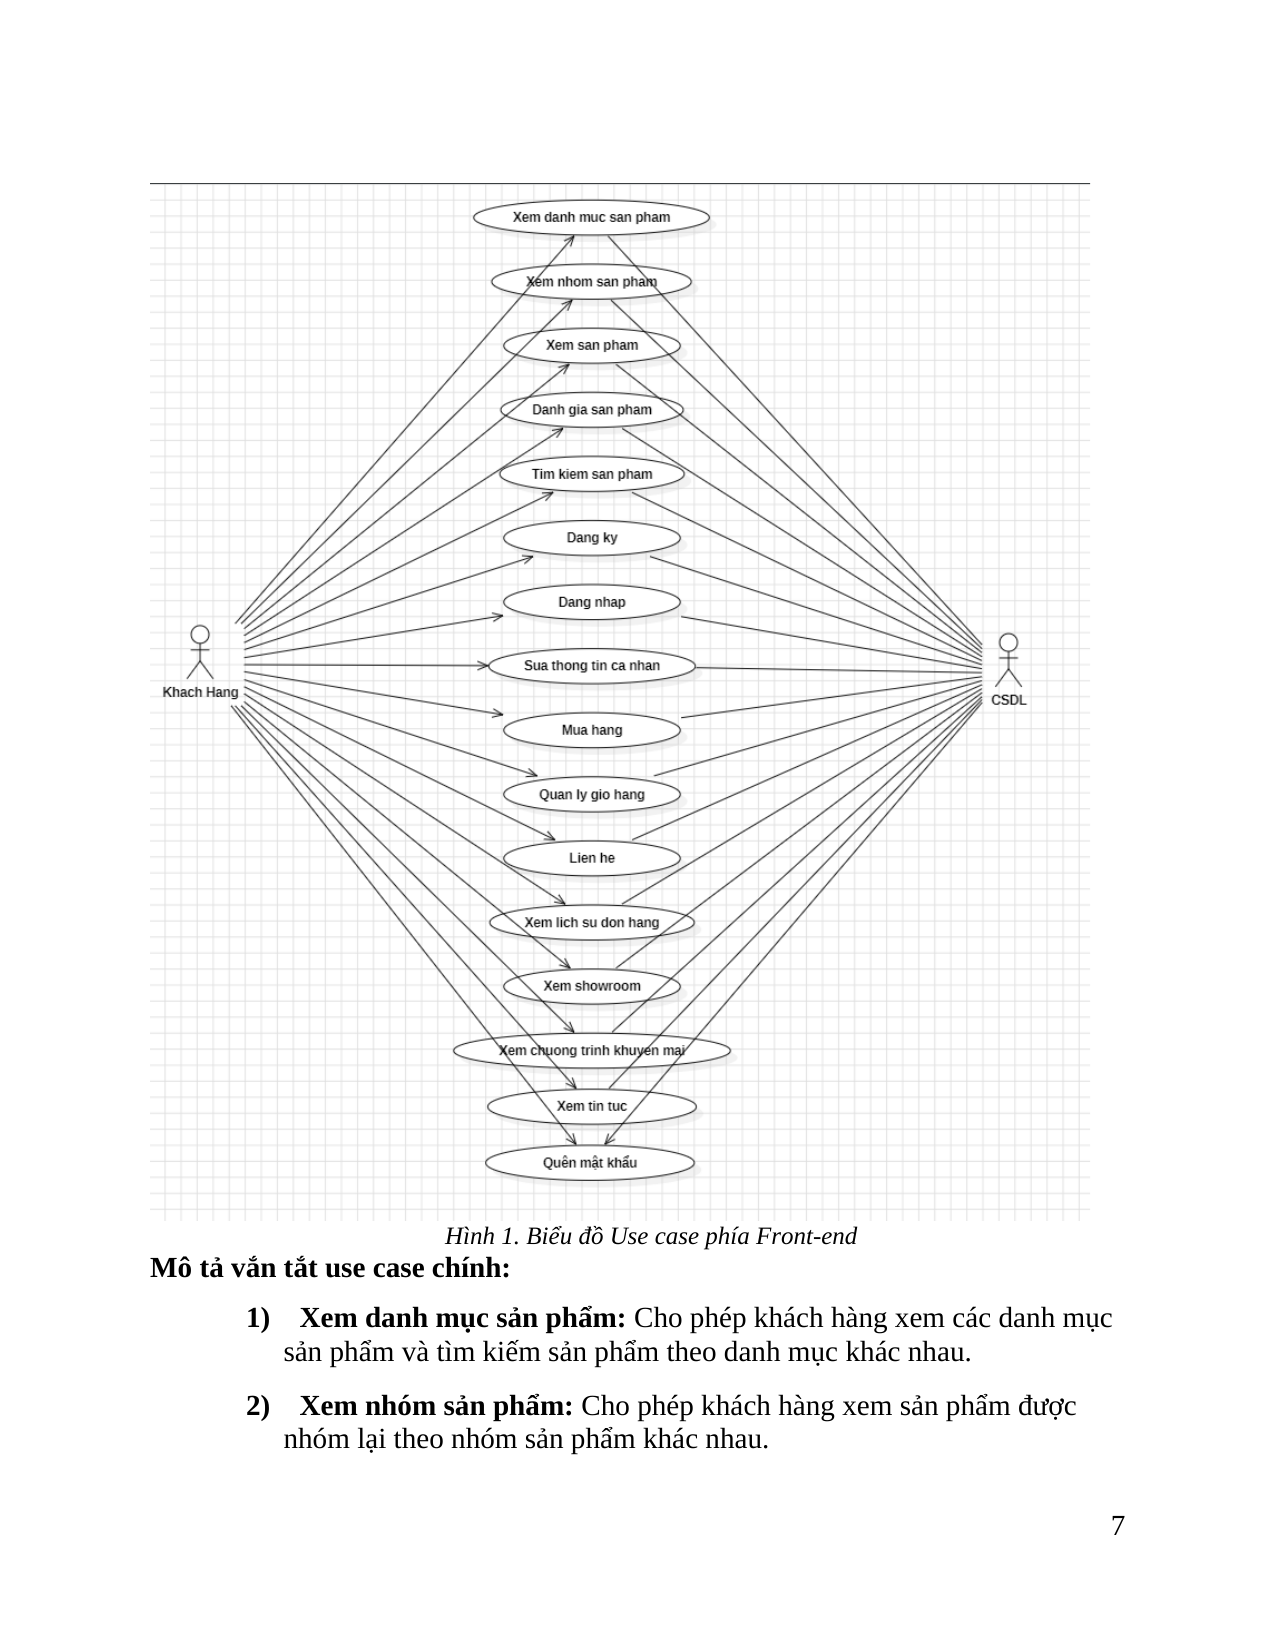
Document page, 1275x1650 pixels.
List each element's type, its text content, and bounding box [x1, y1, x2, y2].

text 2) Xem nhóm sản phẩm: Cho phép khách hàng xem sản phẩm được nhóm lại theo nhóm sản phẩm khác nhau. [246, 1388, 1125, 1455]
text 1) Xem danh mục sản phẩm: Cho phép khách hàng xem các danh mục sản phẩm và tìm kiếm sản phẩm theo danh mục khác nhau. [246, 1300, 1125, 1367]
text Mô tả vắn tắt use case chính: [150, 1250, 1125, 1283]
picture [150, 183, 1091, 1221]
text Hình . Biểu đồ Use case phía Front-end [179, 1221, 1125, 1250]
